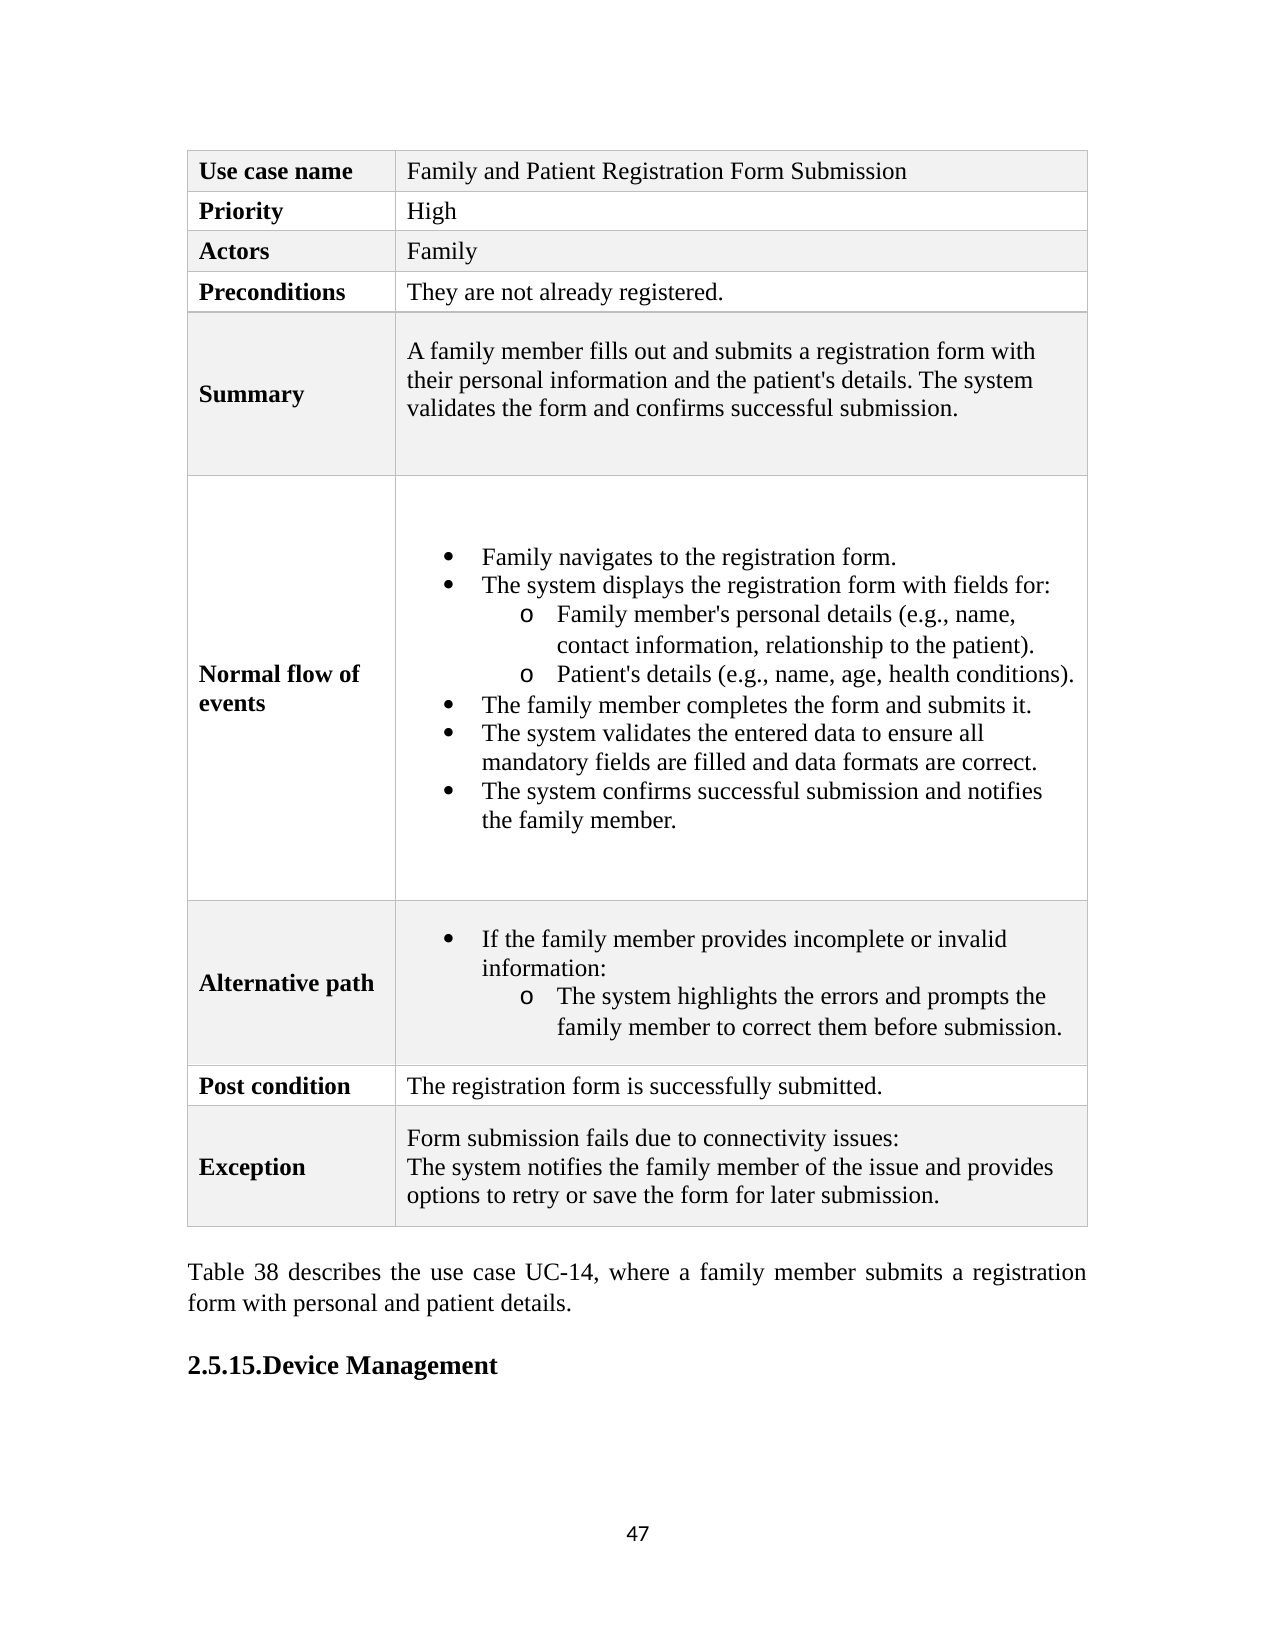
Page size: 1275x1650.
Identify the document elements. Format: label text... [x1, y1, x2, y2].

table_cell Family navigates to the registration form. The system displays the registration form with fields for: Family member's personal details (e.g., name, contact information, relationship to the patient). Patient's details (e.g., name, age, health conditions). The family member completes the form and submits it. The system validates the entered data to ensure all mandatory fields are filled and data formats are correct. The system confirms successful submission and notifies the family member. [396, 476, 1087, 899]
table_cell A family member fills out and submits a registration form with their personal information and the patient's details. The system validates the form and confirms successful submission. [396, 313, 1087, 475]
table_cell They are not already registered. [396, 272, 1087, 311]
table_cell Summary [188, 313, 395, 475]
table_cell Form submission fails due to connectivity issues: The system notifies the family member of the issue and provides options to retry or save the form for later submission. [396, 1106, 1087, 1226]
table_cell If the family member provides incomplete or invalid information: The system highlights the errors and prompts the family member to correct them before submission. [396, 901, 1087, 1064]
table_cell Alternative path [188, 901, 395, 1064]
table_cell Actors [188, 231, 395, 271]
table_cell Preconditions [188, 272, 395, 311]
table_cell Priority [188, 192, 395, 230]
table_cell Use case name [188, 151, 395, 191]
subtitle Device Management [187, 1349, 1087, 1380]
table_cell The registration form is successfully submitted. [396, 1066, 1087, 1105]
table_cell Exception [188, 1106, 395, 1226]
table_cell Post condition [188, 1066, 395, 1105]
table_cell Family [396, 231, 1087, 271]
table_cell High [396, 192, 1087, 230]
table_cell Normal flow of events [188, 476, 395, 899]
table_cell Family and Patient Registration Form Submission [396, 151, 1087, 191]
text Table 38 describes the use case UC-14, where a family member submits a registration form with personal and patient details. [187, 1227, 1087, 1317]
